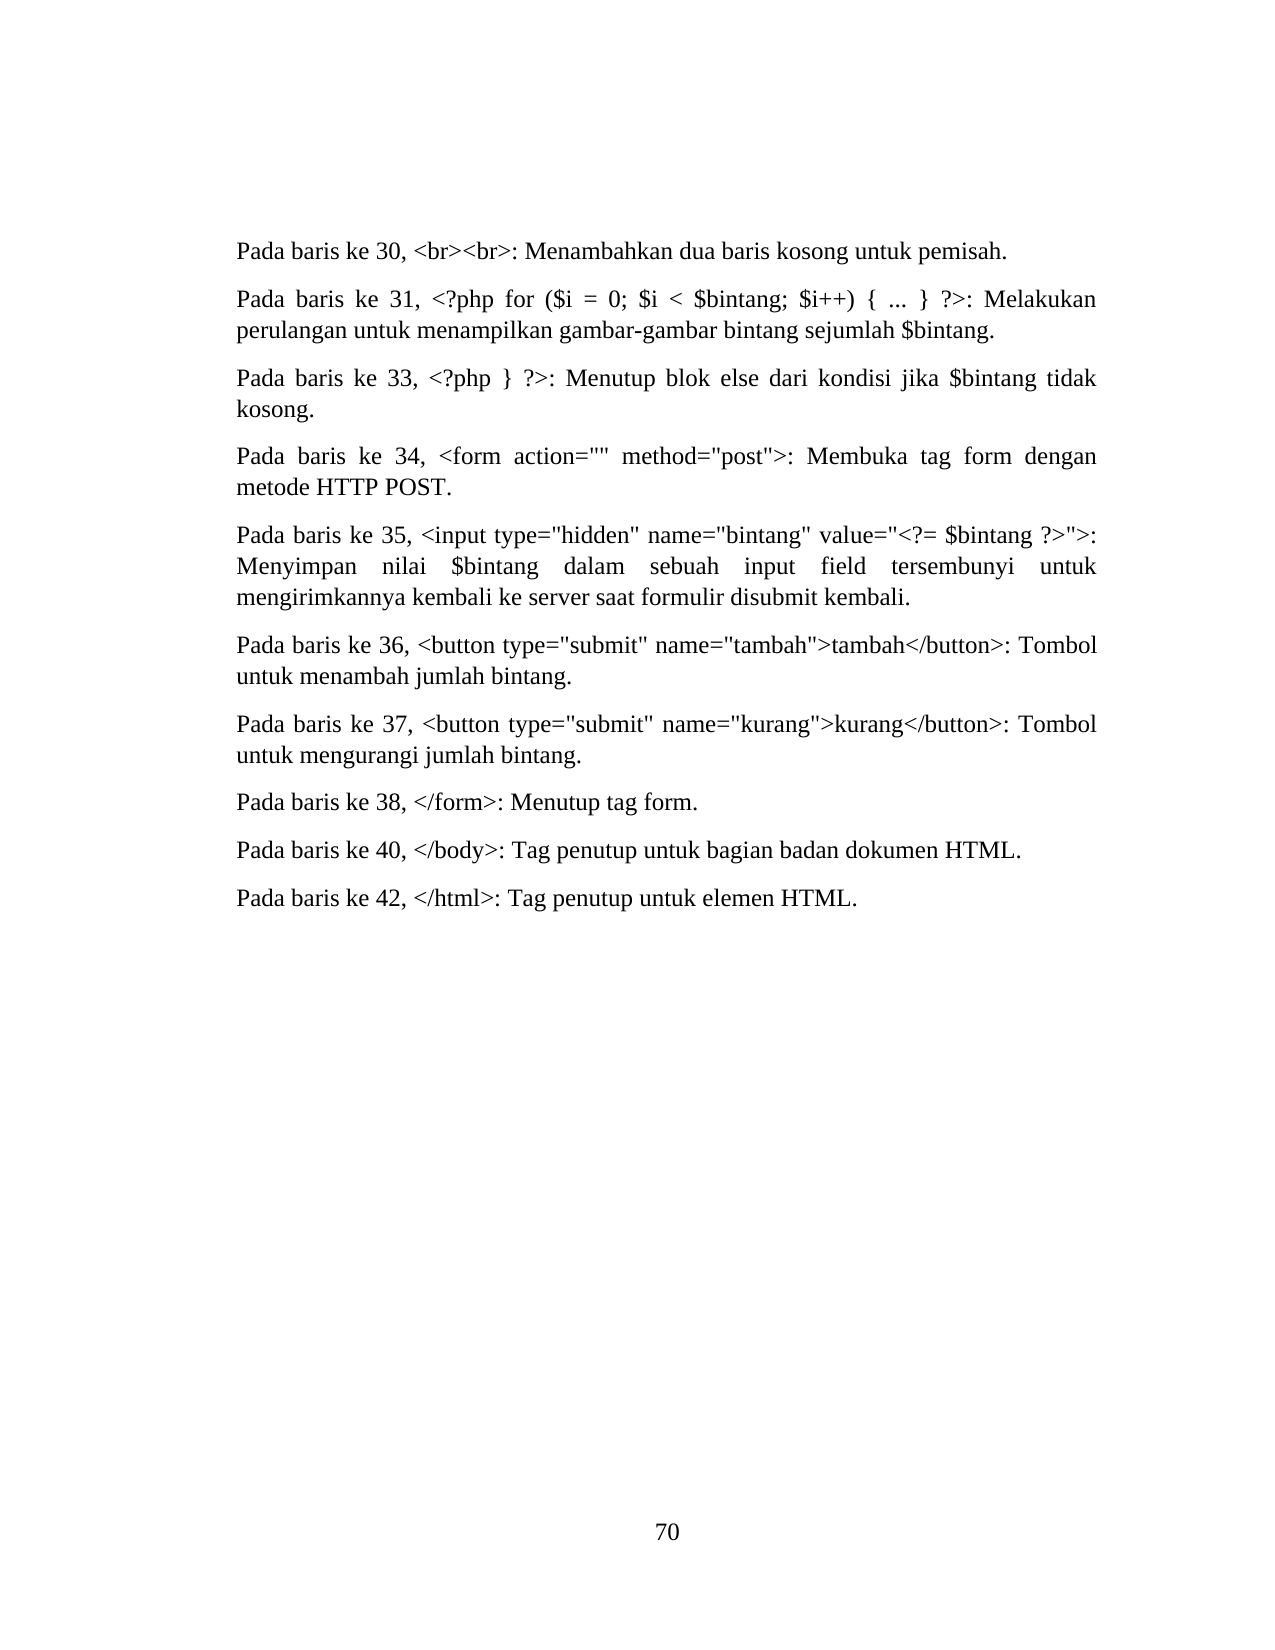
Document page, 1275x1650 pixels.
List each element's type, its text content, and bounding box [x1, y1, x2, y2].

text Pada baris ke 37, <button type="submit" name="kurang">kurang</button>: Tombol untuk mengurangi jumlah bintang. [236, 709, 1098, 768]
text Pada baris ke 36, <button type="submit" name="tambah">tambah</button>: Tombol untuk menambah jumlah bintang. [236, 630, 1098, 690]
text Pada baris ke 40, </body>: Tag penutup untuk bagian badan dokumen HTML. [236, 835, 1098, 864]
text Pada baris ke 42, </html>: Tag penutup untuk elemen HTML. [236, 883, 1098, 912]
text Pada baris ke 30, <br><br>: Menambahkan dua baris kosong untuk pemisah. [236, 236, 1098, 265]
text Pada baris ke 34, <form action="" method="post">: Membuka tag form dengan metode HTTP POST. [236, 441, 1098, 501]
text Pada baris ke 31, <?php for ($i = 0; $i < $bintang; $i++) { ... } ?>: Melakukan perulangan untuk menampilkan gambar-gambar bintang sejumlah $bintang. [236, 284, 1098, 344]
text Pada baris ke 33, <?php } ?>: Menutup blok else dari kondisi jika $bintang tidak kosong. [236, 363, 1098, 422]
text Pada baris ke 38, </form>: Menutup tag form. [236, 787, 1098, 816]
text Pada baris ke 35, <input type="hidden" name="bintang" value="<?= $bintang ?>">: Menyimpan nilai $bintang dalam sebuah input field tersembunyi untuk mengirimkannya kembali ke server saat formulir disubmit kembali. [236, 520, 1098, 611]
